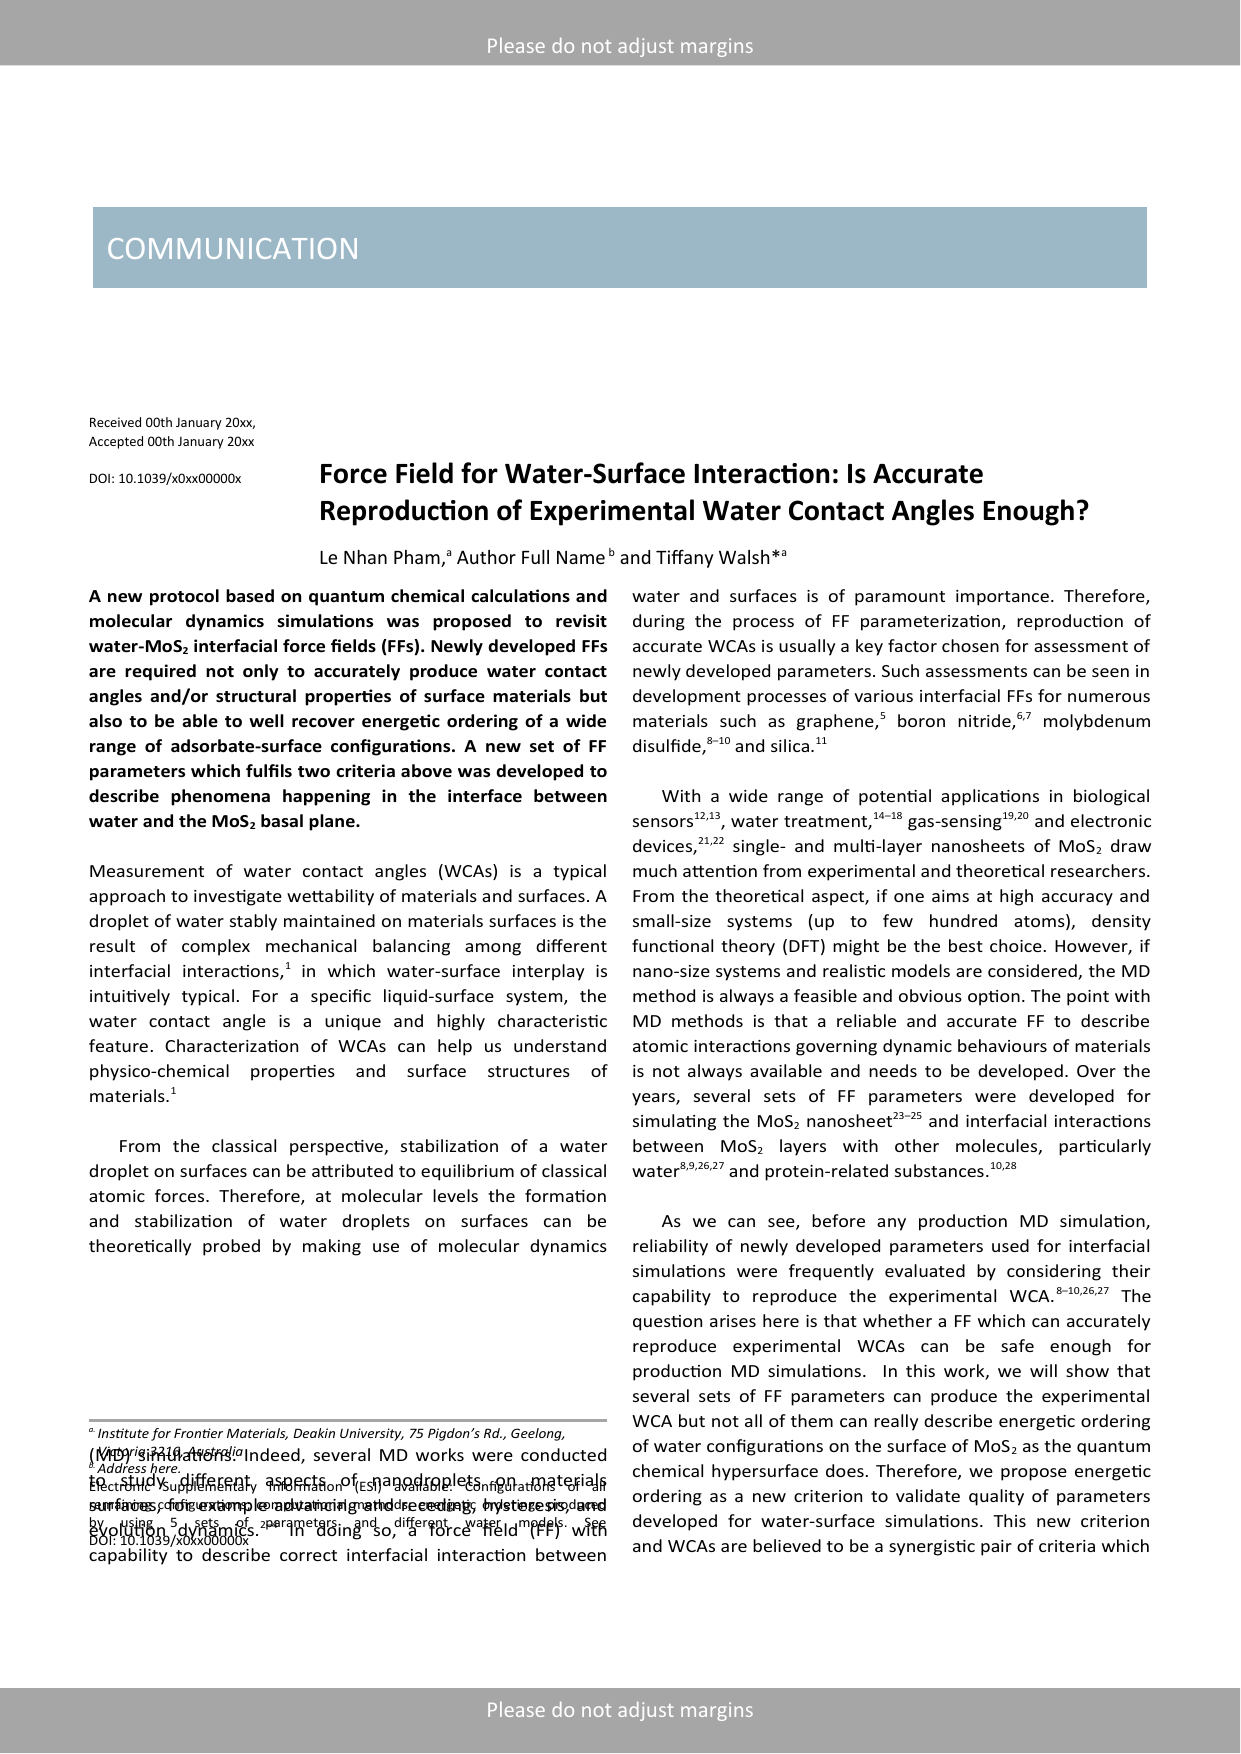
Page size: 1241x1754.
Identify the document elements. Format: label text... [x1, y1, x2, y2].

title Force Field for Water-Surface Interaction: Is Accurate Reproduction of Experimental Water Contact Angles Enough? [319, 454, 1152, 528]
text From the classical perspective, stabilization of a water droplet on surfaces can be attributed to equilibrium of classical atomic forces. Therefore, at molecular levels the formation and stabilization of water droplets on surfaces can be theoretically probed by making use of molecular dynamics (MD) simulations. Indeed, several MD works were conducted to study different aspects of nanodroplets on materials surfaces, for example advancing and receding, hysteresis, and evolution dynamics.2–4 In doing so, a force field (FF) with capability to describe correct interfacial interaction between water and surfaces is of paramount importance. Therefore, during the process of FF parameterization, reproduction of accurate WCAs is usually a key factor chosen for assessment of newly developed parameters. Such assessments can be seen in development processes of various interfacial FFs for numerous materials such as graphene,5 boron nitride,6,7 molybdenum disulfide,8–10 and silica.11 [89, 1132, 608, 1566]
text Accepted 00th January 20xx [89, 431, 295, 450]
text Received 00th January 20xx, [89, 413, 295, 431]
text DOI: 10.1039/x0xx00000x [89, 469, 295, 488]
text With a wide range of potential applications in biological sensors12,13, water treatment,14–18 gas-sensing19,20 and electronic devices,21,22 single- and multi-layer nanosheets of MoS2 draw much attention from experimental and theoretical researchers. From the theoretical aspect, if one aims at high accuracy and small-size systems (up to few hundred atoms), density functional theory (DFT) might be the best choice. However, if nano-size systems and realistic models are considered, the MD method is always a feasible and obvious option. The point with MD methods is that a reliable and accurate FF to describe atomic interactions governing dynamic behaviours of materials is not always available and needs to be developed. Over the years, several sets of FF parameters were developed for simulating the MoS2 nanosheet23–25 and interfacial interactions between MoS2 layers with other molecules, particularly water8,9,26,27 and protein-related substances.10,28 [632, 782, 1152, 1182]
text From the classical perspective, stabilization of a water droplet on surfaces can be attributed to equilibrium of classical atomic forces. Therefore, at molecular levels the formation and stabilization of water droplets on surfaces can be theoretically probed by making use of molecular dynamics (MD) simulations. Indeed, several MD works were conducted to study different aspects of nanodroplets on materials surfaces, for example advancing and receding, hysteresis, and evolution dynamics.2–4 In doing so, a force field (FF) with capability to describe correct interfacial interaction between water and surfaces is of paramount importance. Therefore, during the process of FF parameterization, reproduction of accurate WCAs is usually a key factor chosen for assessment of newly developed parameters. Such assessments can be seen in development processes of various interfacial FFs for numerous materials such as graphene,5 boron nitride,6,7 molybdenum disulfide,8–10 and silica.11 [632, 582, 1152, 757]
text Le Nhan Pham,a Author Full Name b and Tiffany Walsh*a [319, 545, 1152, 570]
text A new protocol based on quantum chemical calculations and molecular dynamics simulations was proposed to revisit water-MoS2 interfacial force fields (FFs). Newly developed FFs are required not only to accurately produce water contact angles and/or structural properties of surface materials but also to be able to well recover energetic ordering of a wide range of adsorbate-surface configurations. A new set of FF parameters which fulfils two criteria above was developed to describe phenomena happening in the interface between water and the MoS2 basal plane. [89, 582, 608, 832]
text Measurement of water contact angles (WCAs) is a typical approach to investigate wettability of materials and surfaces. A droplet of water stably maintained on materials surfaces is the result of complex mechanical balancing among different interfacial interactions,1 in which water-surface interplay is intuitively typical. For a specific liquid-surface system, the water contact angle is a unique and highly characteristic feature. Characterization of WCAs can help us understand physico-chemical properties and surface structures of materials.1 [89, 857, 608, 1107]
